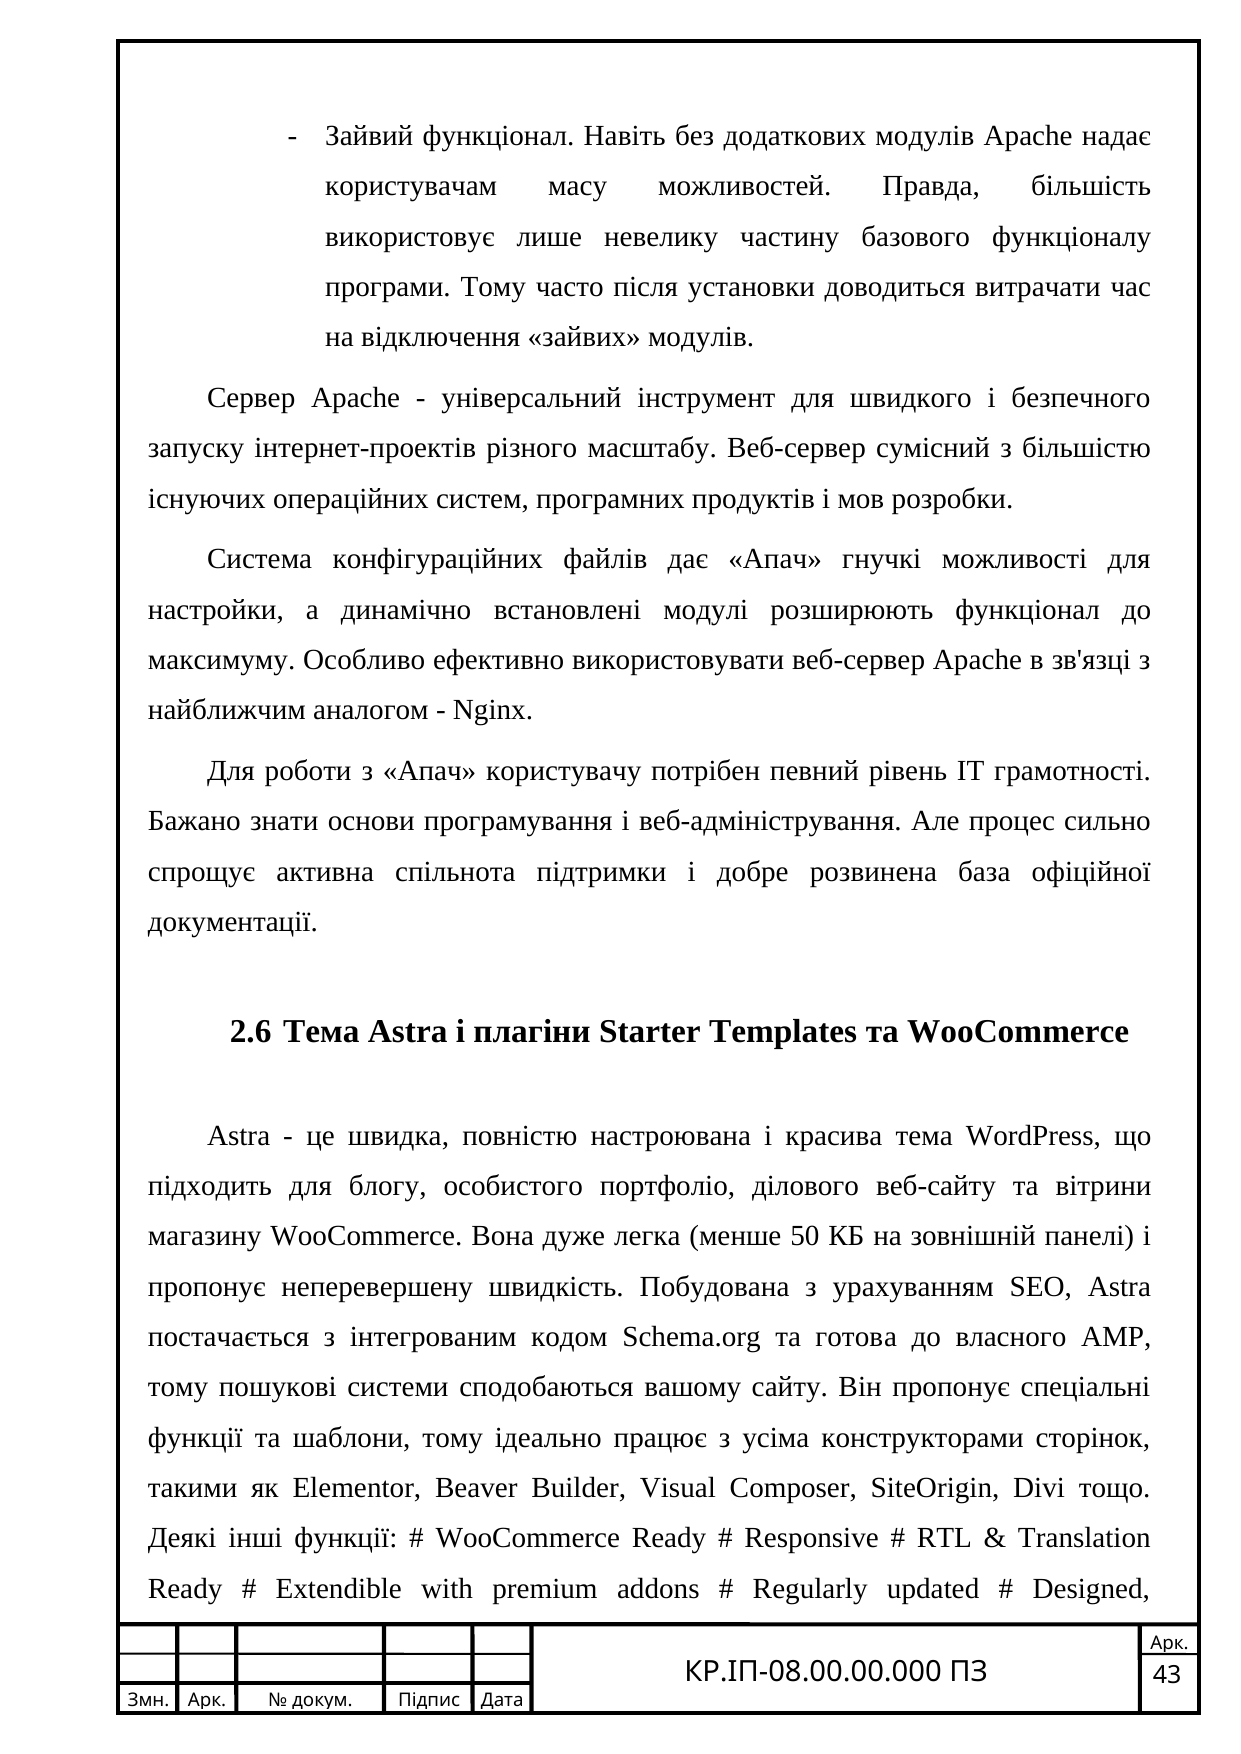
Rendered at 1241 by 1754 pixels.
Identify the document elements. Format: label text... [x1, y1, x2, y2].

list Зайвий функціонал. Навіть без додаткових модулів Apache надає користувачам масу можливостей. Правда, більшість використовує лише невелику частину базового функціоналу програми. Тому часто після установки доводиться витрачати час на відключення «зайвих» модулів. [287, 118, 1152, 353]
text Система конфігураційних файлів дає «Апач» гнучкі можливості для настройки, а динамічно встановлені модулі розширюють функціонал до максимуму. Особливо ефективно використовувати веб-сервер Apache в зв'язці з найближчим аналогом - Nginx. [148, 541, 1152, 726]
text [148, 1118, 1152, 1604]
text Для роботи з «Апач» користувачу потрібен певний рівень IT грамотності. Бажано знати основи програмування і веб-адміністрування. Але процес сильно спрощує активна спільнота підтримки і добре розвинена база офіційної документації. [148, 753, 1152, 938]
text Сервер Apache - універсальний інструмент для швидкого і безпечного запуску інтернет-проектів різного масштабу. Веб-сервер сумісний з більшістю існуючих операційних систем, програмних продуктів і мов розробки. [148, 380, 1152, 514]
subtitle Тема Astra і плагіни Starter Templates та WooCommerce [207, 1011, 1152, 1049]
